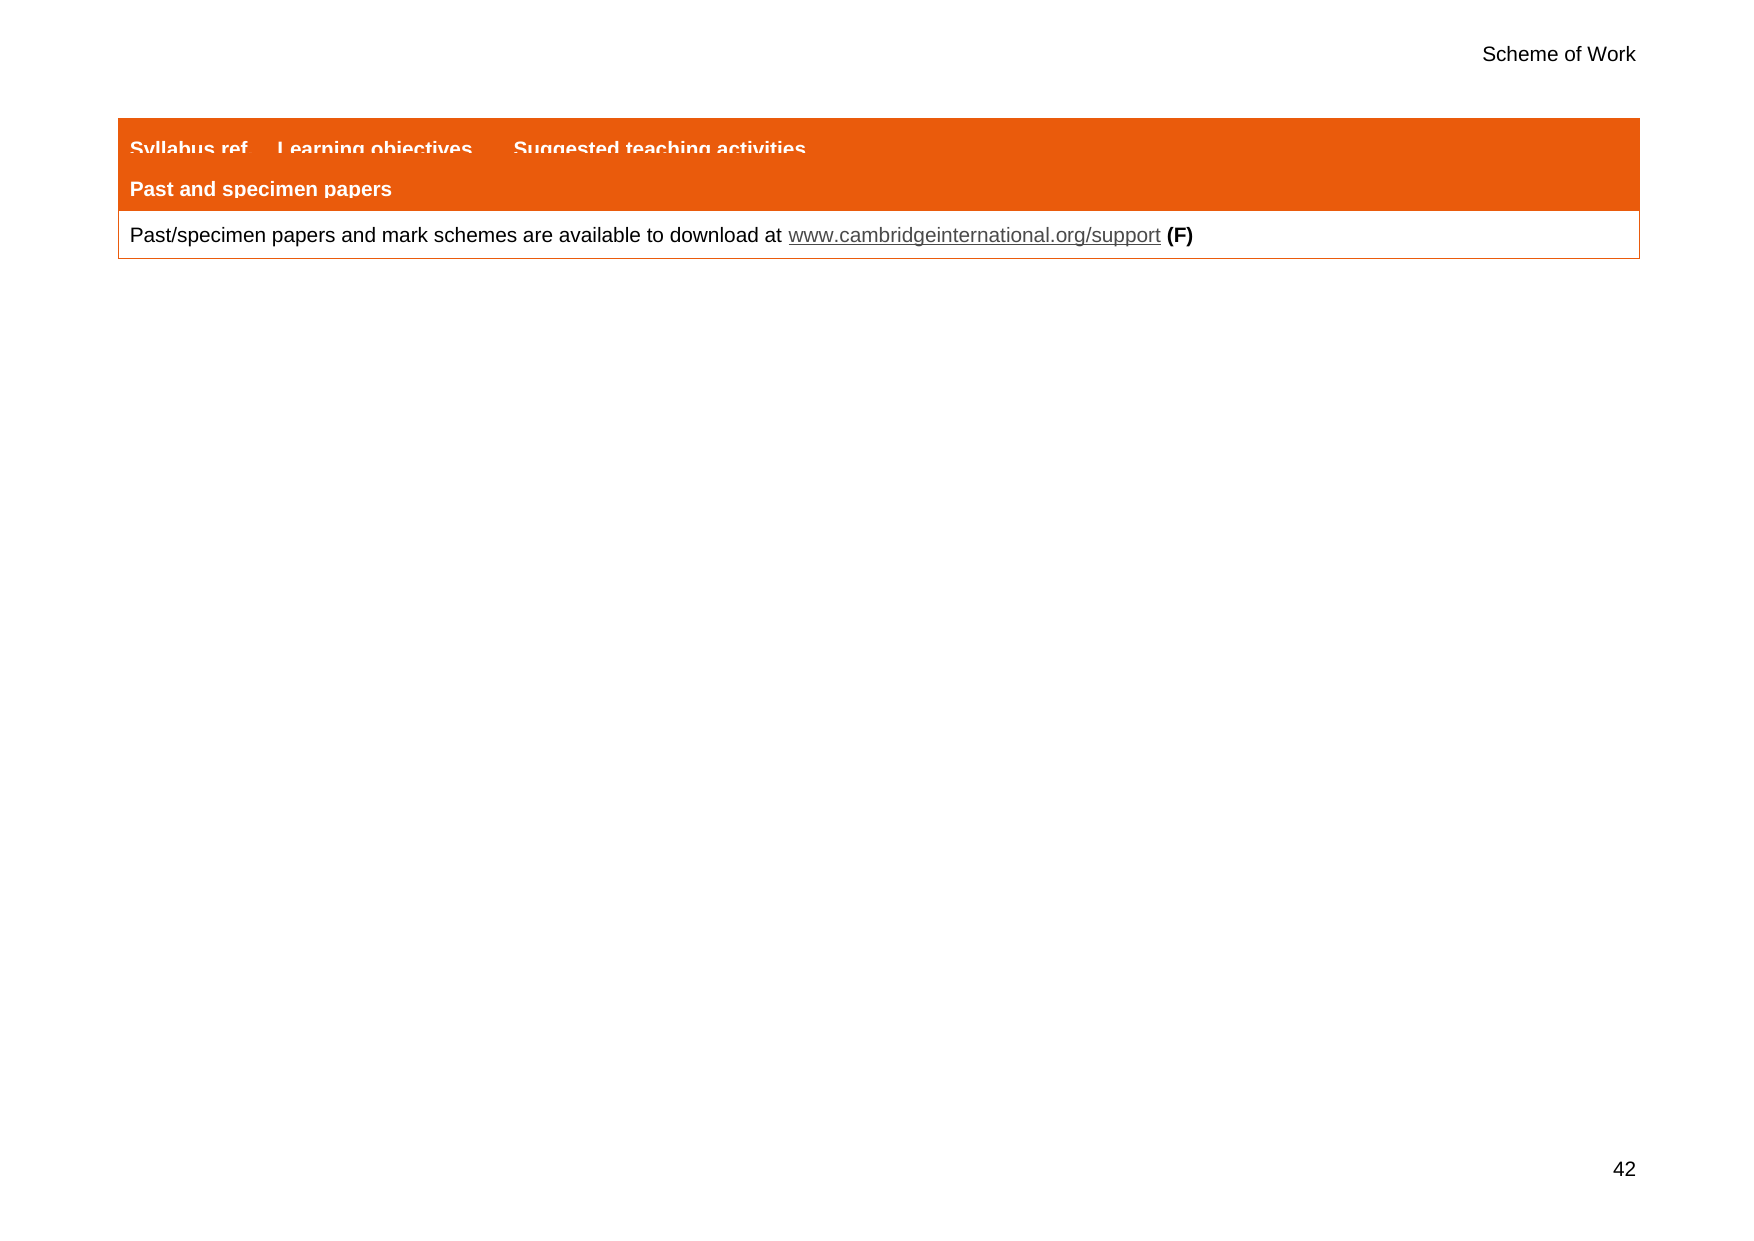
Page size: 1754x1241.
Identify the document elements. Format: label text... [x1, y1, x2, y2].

table_cell Past/specimen papers and mark schemes are available to download at www.cambridgeinternational.org/support (F) [119, 211, 1639, 258]
table_cell Past and specimen papers [119, 165, 1639, 210]
table_header Suggested teaching activities [503, 119, 1639, 164]
table_header Learning objectives [266, 119, 502, 164]
table_header Syllabus ref. [119, 119, 265, 164]
